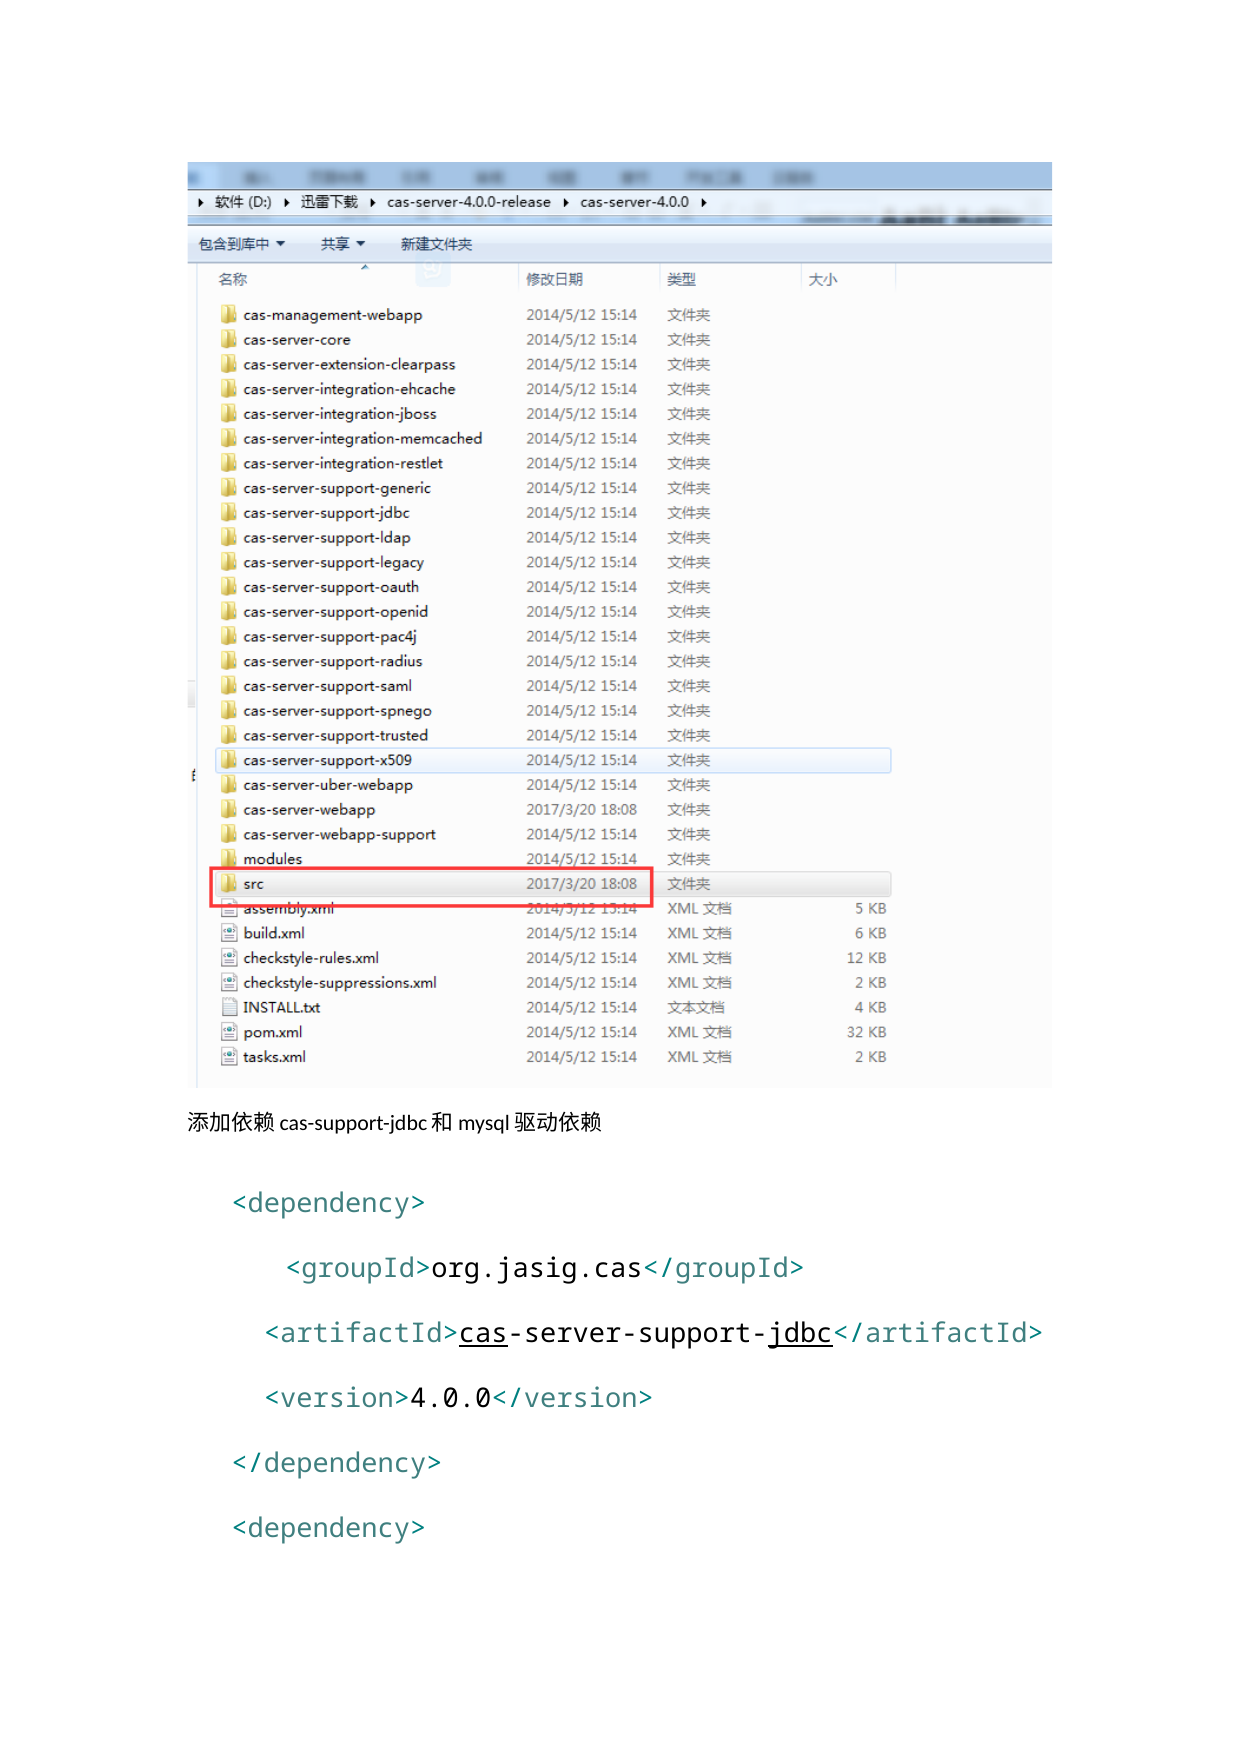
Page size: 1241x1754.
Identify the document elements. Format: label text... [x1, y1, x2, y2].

text <dependency> [187, 1169, 1053, 1234]
text <version>4.0.0</version> [187, 1364, 1053, 1429]
text <groupId>org.jasig.cas</groupId> [187, 1234, 1053, 1299]
picture [187, 162, 1053, 1088]
text <artifactId>cas-server-support-jdbc</artifactId> [187, 1299, 1053, 1364]
text </dependency> [187, 1429, 1053, 1494]
text <dependency> [187, 1494, 1053, 1559]
text 添加依赖cas-support-jdbc和mysql驱动依赖 [187, 1104, 1053, 1137]
